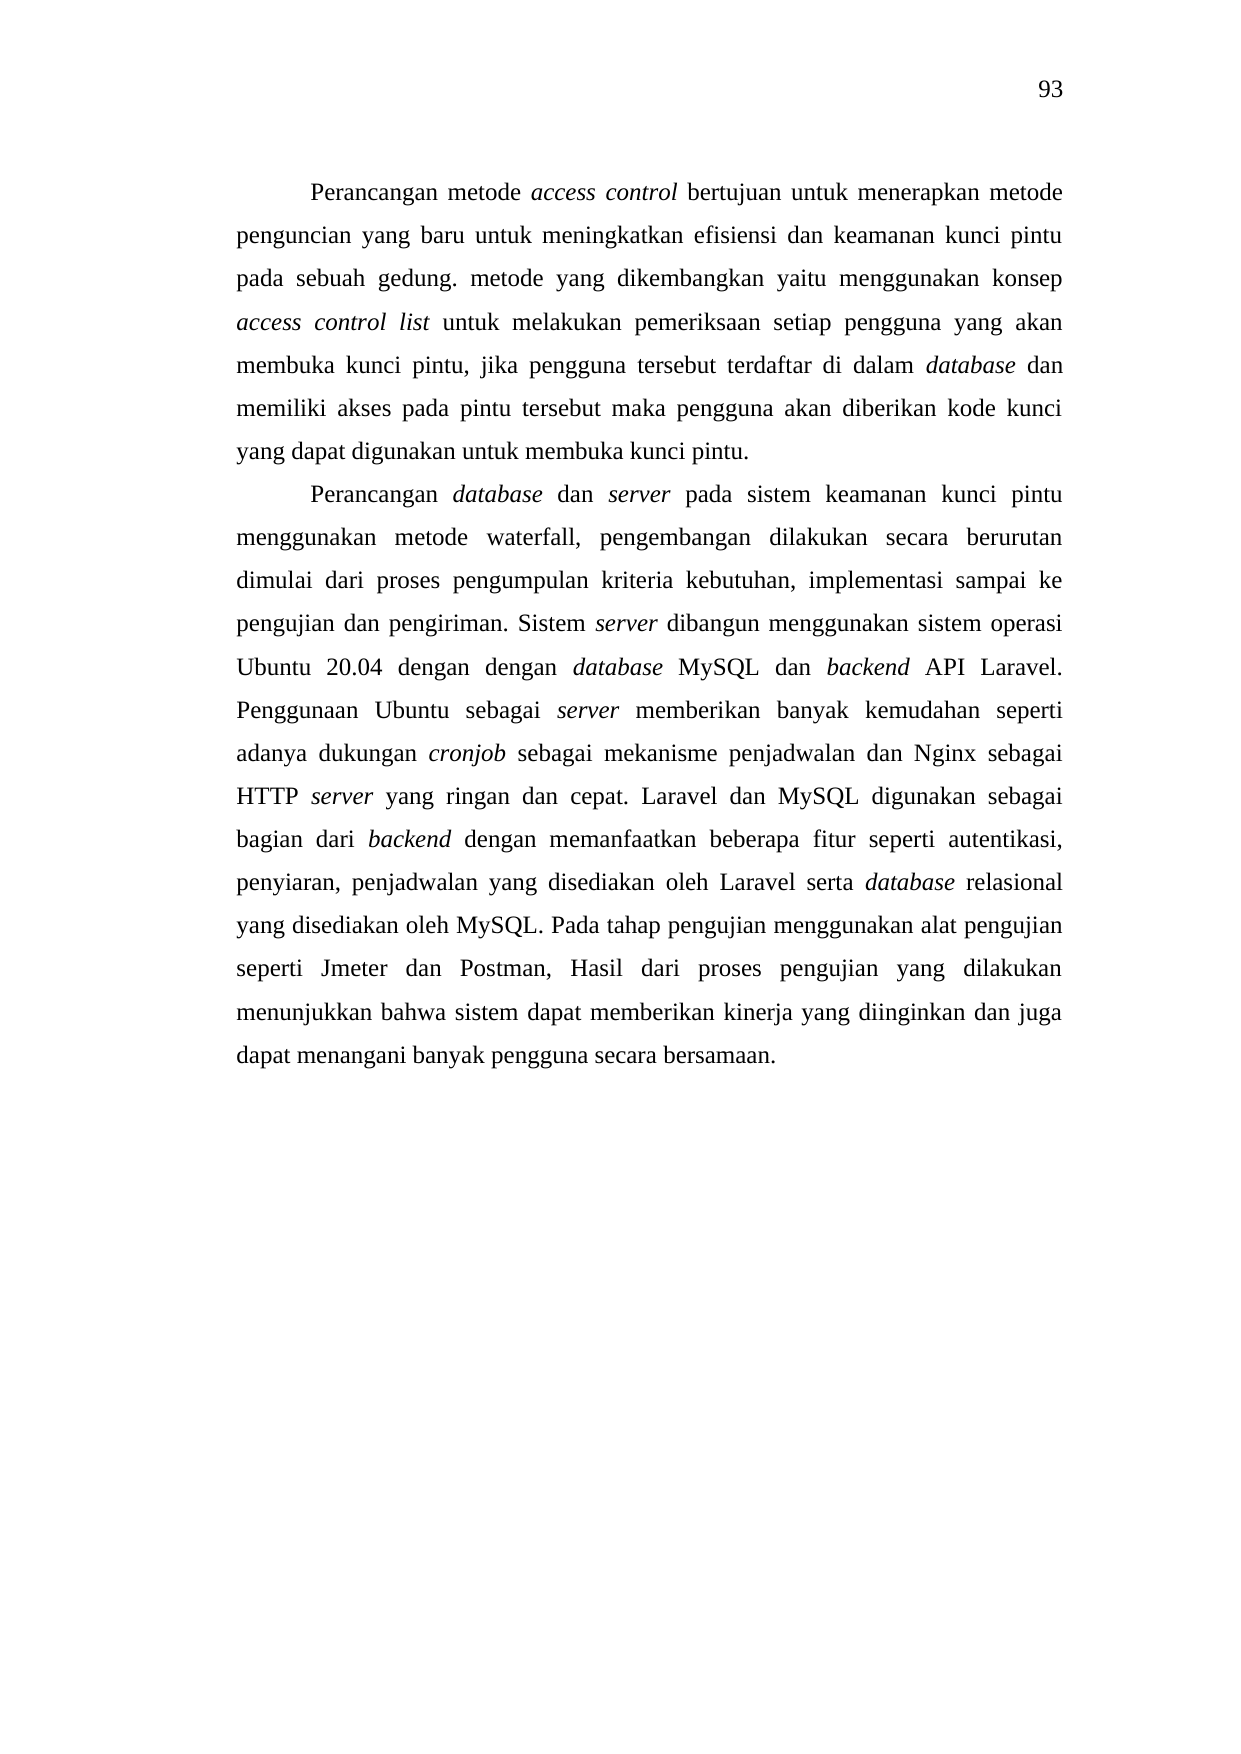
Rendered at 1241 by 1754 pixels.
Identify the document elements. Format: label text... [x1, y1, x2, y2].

text Perancangan database dan server pada sistem keamanan kunci pintu menggunakan metode waterfall, pengembangan dilakukan secara berurutan dimulai dari proses pengumpulan kriteria kebutuhan, implementasi sampai ke pengujian dan pengiriman. Sistem server dibangun menggunakan sistem operasi Ubuntu 20.04 dengan dengan database MySQL dan backend API Laravel. Penggunaan Ubuntu sebagai server memberikan banyak kemudahan seperti adanya dukungan cronjob sebagai mekanisme penjadwalan dan Nginx sebagai HTTP server yang ringan dan cepat. Laravel dan MySQL digunakan sebagai bagian dari backend dengan memanfaatkan beberapa fitur seperti autentikasi, penyiaran, penjadwalan yang disediakan oleh Laravel serta database relasional yang disediakan oleh MySQL. Pada tahap pengujian menggunakan alat pengujian seperti Jmeter dan Postman, Hasil dari proses pengujian yang dilakukan menunjukkan bahwa sistem dapat memberikan kinerja yang diinginkan dan juga dapat menangani banyak pengguna secara bersamaan. [236, 479, 1063, 1068]
text Perancangan metode access control bertujuan untuk menerapkan metode penguncian yang baru untuk meningkatkan efisiensi dan keamanan kunci pintu pada sebuah gedung. metode yang dikembangkan yaitu menggunakan konsep access control list untuk melakukan pemeriksaan setiap pengguna yang akan membuka kunci pintu, jika pengguna tersebut terdaftar di dalam database dan memiliki akses pada pintu tersebut maka pengguna akan diberikan kode kunci yang dapat digunakan untuk membuka kunci pintu. [236, 177, 1063, 465]
